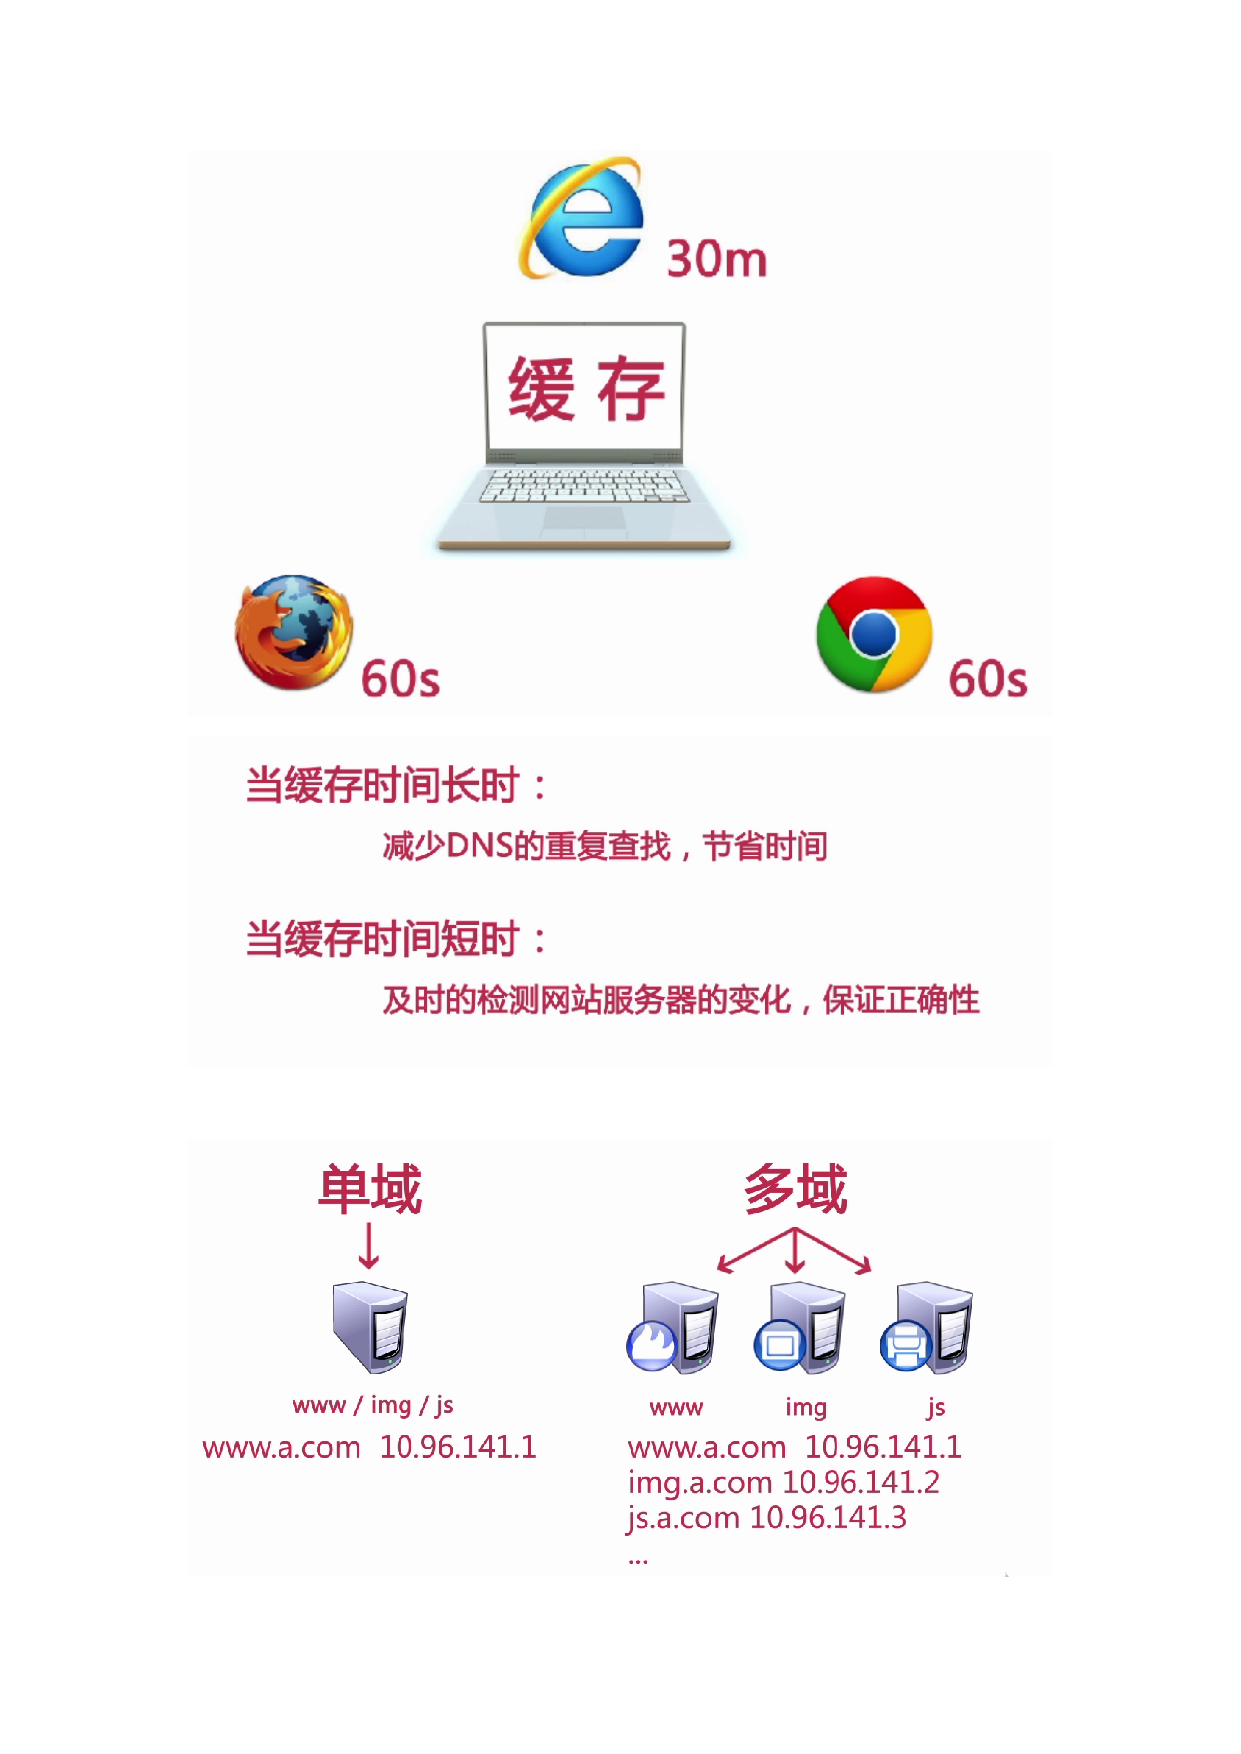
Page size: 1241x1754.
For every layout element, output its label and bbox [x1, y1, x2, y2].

picture [187, 150, 1053, 716]
picture [187, 736, 1053, 1067]
picture [187, 1139, 1053, 1577]
